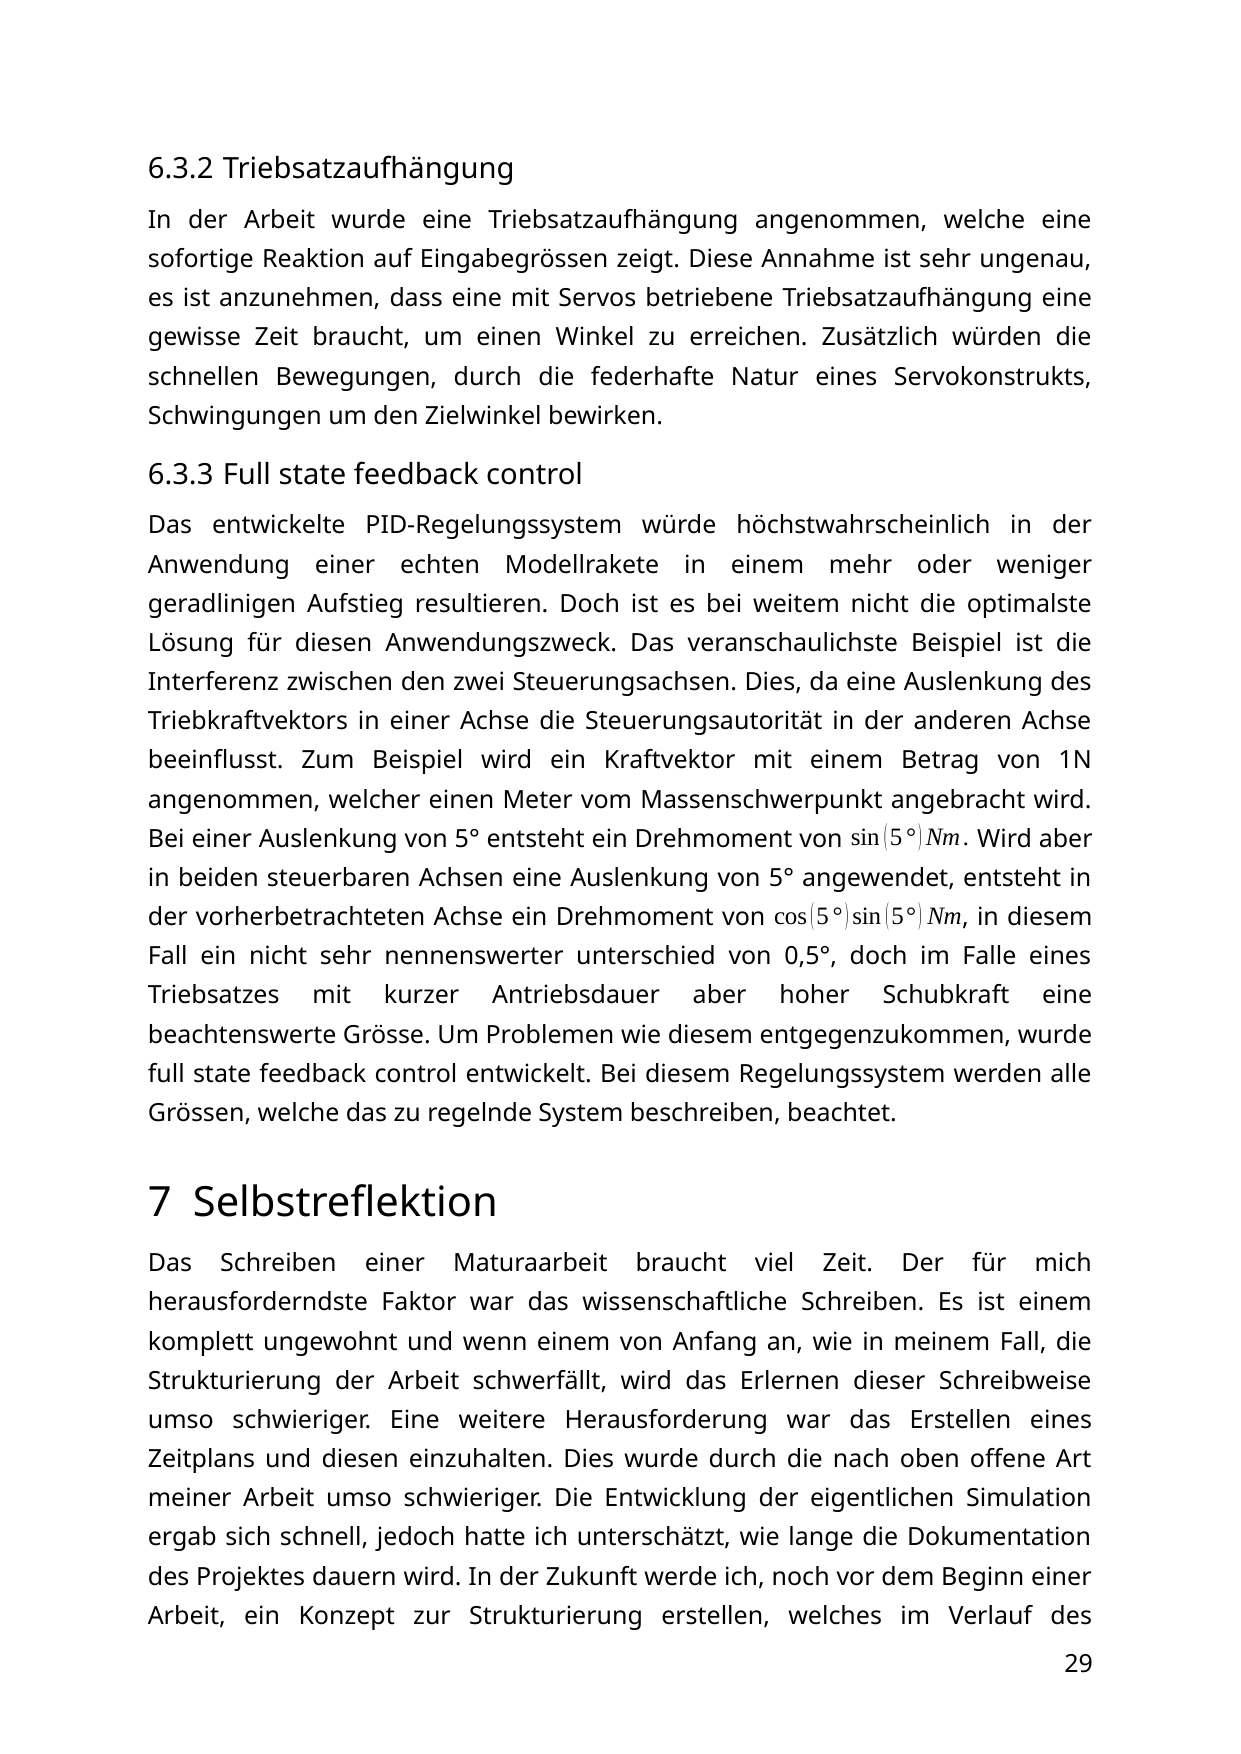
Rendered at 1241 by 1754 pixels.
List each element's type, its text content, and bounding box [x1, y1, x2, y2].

subtitle Full state feedback control [148, 453, 1093, 493]
subtitle Selbstreflektion [148, 1171, 1093, 1228]
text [148, 1245, 1093, 1631]
subtitle Triebsatzaufhängung [148, 148, 1093, 187]
text Das entwickelte PID-Regelungssystem würde höchstwahrscheinlich in der Anwendung einer echten Modellrakete in einem mehr oder weniger geradlinigen Aufstieg resultieren. Doch ist es bei weitem nicht die optimalste Lösung für diesen Anwendungszweck. Das veranschaulichste Beispiel ist die Interferenz zwischen den zwei Steuerungsachsen. Dies, da eine Auslenkung des Triebkraftvektors in einer Achse die Steuerungsautorität in der anderen Achse beeinflusst. Zum Beispiel wird ein Kraftvektor mit einem Betrag von 1N angenommen, welcher einen Meter vom Massenschwerpunkt angebracht wird. Bei einer Auslenkung von 5° entsteht ein Drehmoment von Wird aber in beiden steuerbaren Achsen eine Auslenkung von 5° angewendet, entsteht in der vorherbetrachteten Achse ein Drehmoment von , in diesem Fall ein nicht sehr nennenswerter unterschied von 0,5°, doch im Falle eines Triebsatzes mit kurzer Antriebsdauer aber hoher Schubkraft eine beachtenswerte Grösse. Um Problemen wie diesem entgegenzukommen, wurde full state feedback control entwickelt. Bei diesem Regelungssystem werden alle Grössen, welche das zu regelnde System beschreiben, beachtet. [148, 507, 1093, 1129]
text In der Arbeit wurde eine Triebsatzaufhängung angenommen, welche eine sofortige Reaktion auf Eingabegrössen zeigt. Diese Annahme ist sehr ungenau, es ist anzunehmen, dass eine mit Servos betriebene Triebsatzaufhängung eine gewisse Zeit braucht, um einen Winkel zu erreichen. Zusätzlich würden die schnellen Bewegungen, durch die federhafte Natur eines Servokonstrukts, Schwingungen um den Zielwinkel bewirken. [148, 202, 1093, 431]
